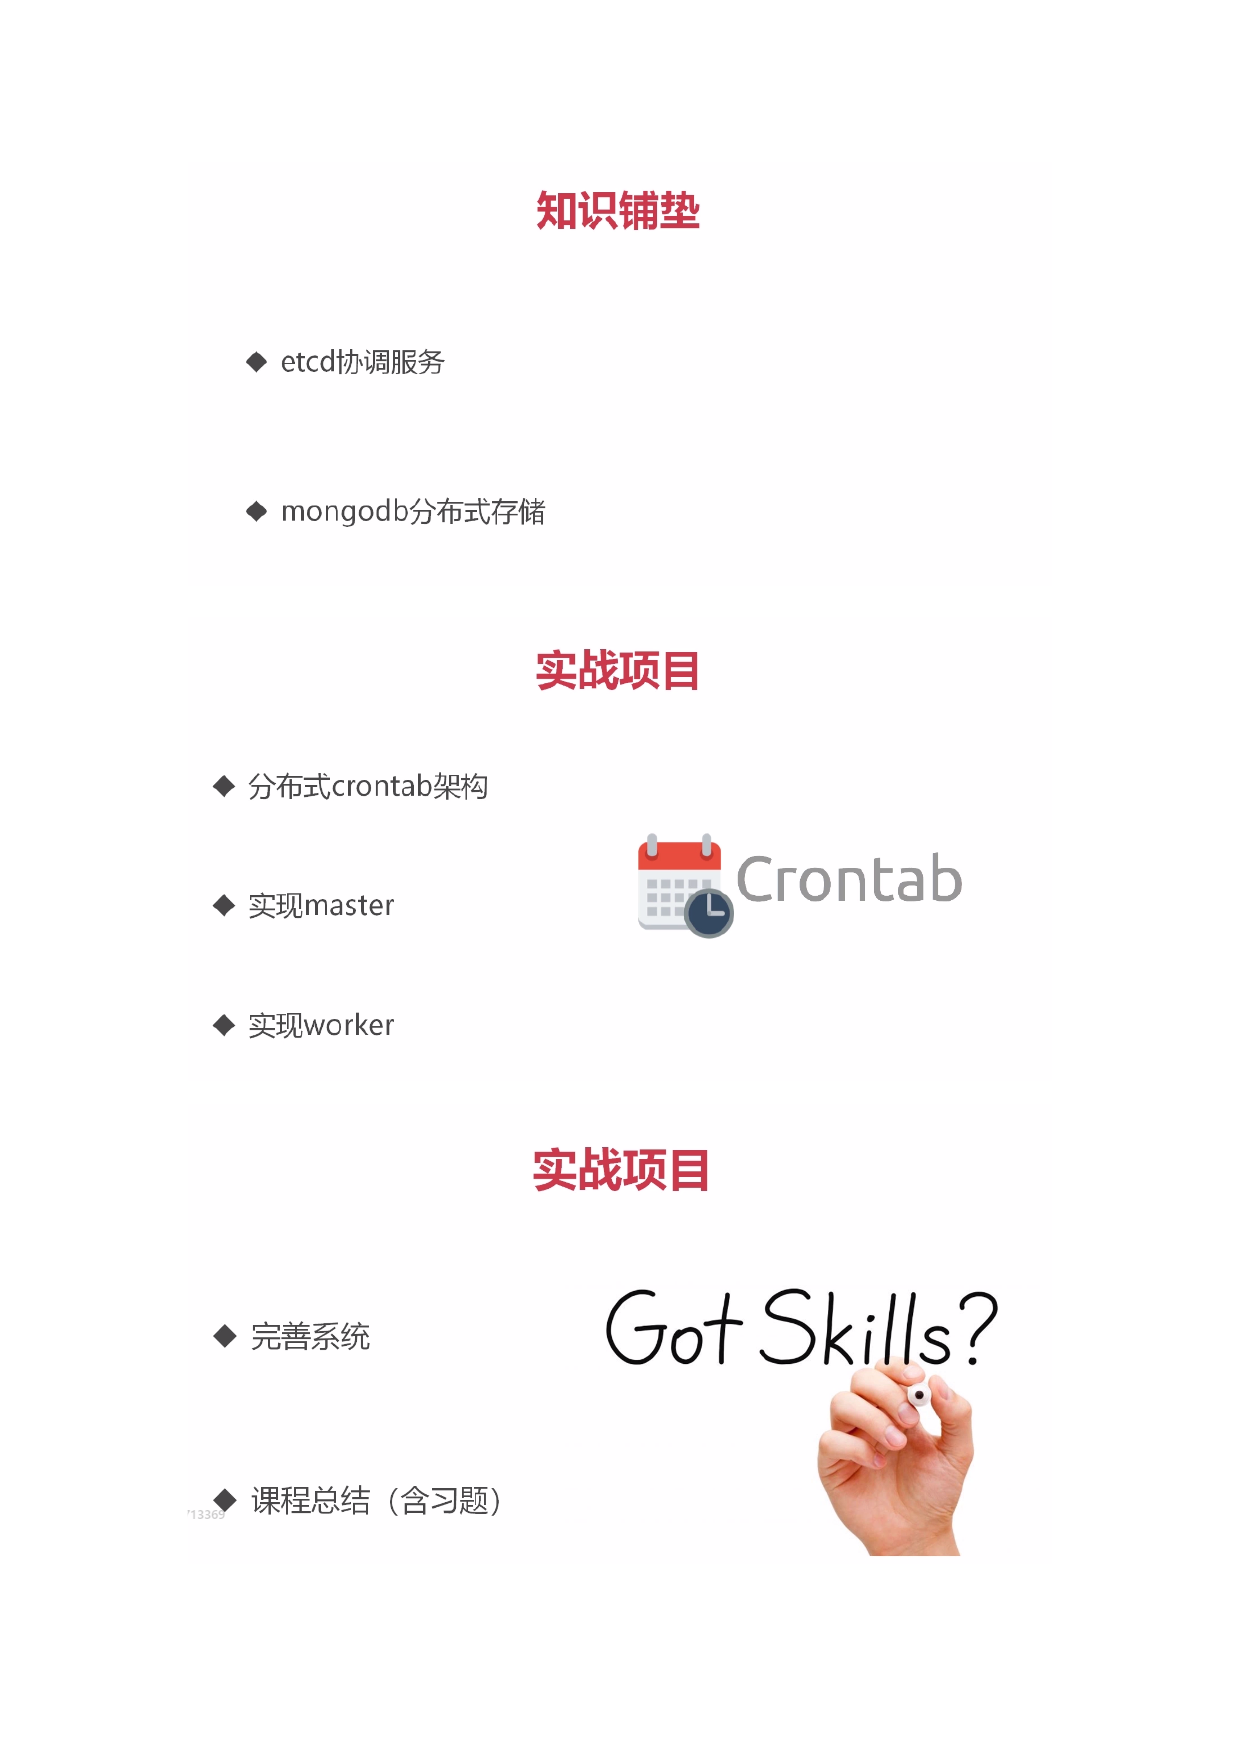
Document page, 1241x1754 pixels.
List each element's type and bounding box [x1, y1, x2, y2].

picture [187, 162, 1053, 586]
picture [187, 1104, 1053, 1564]
picture [187, 617, 1052, 1081]
